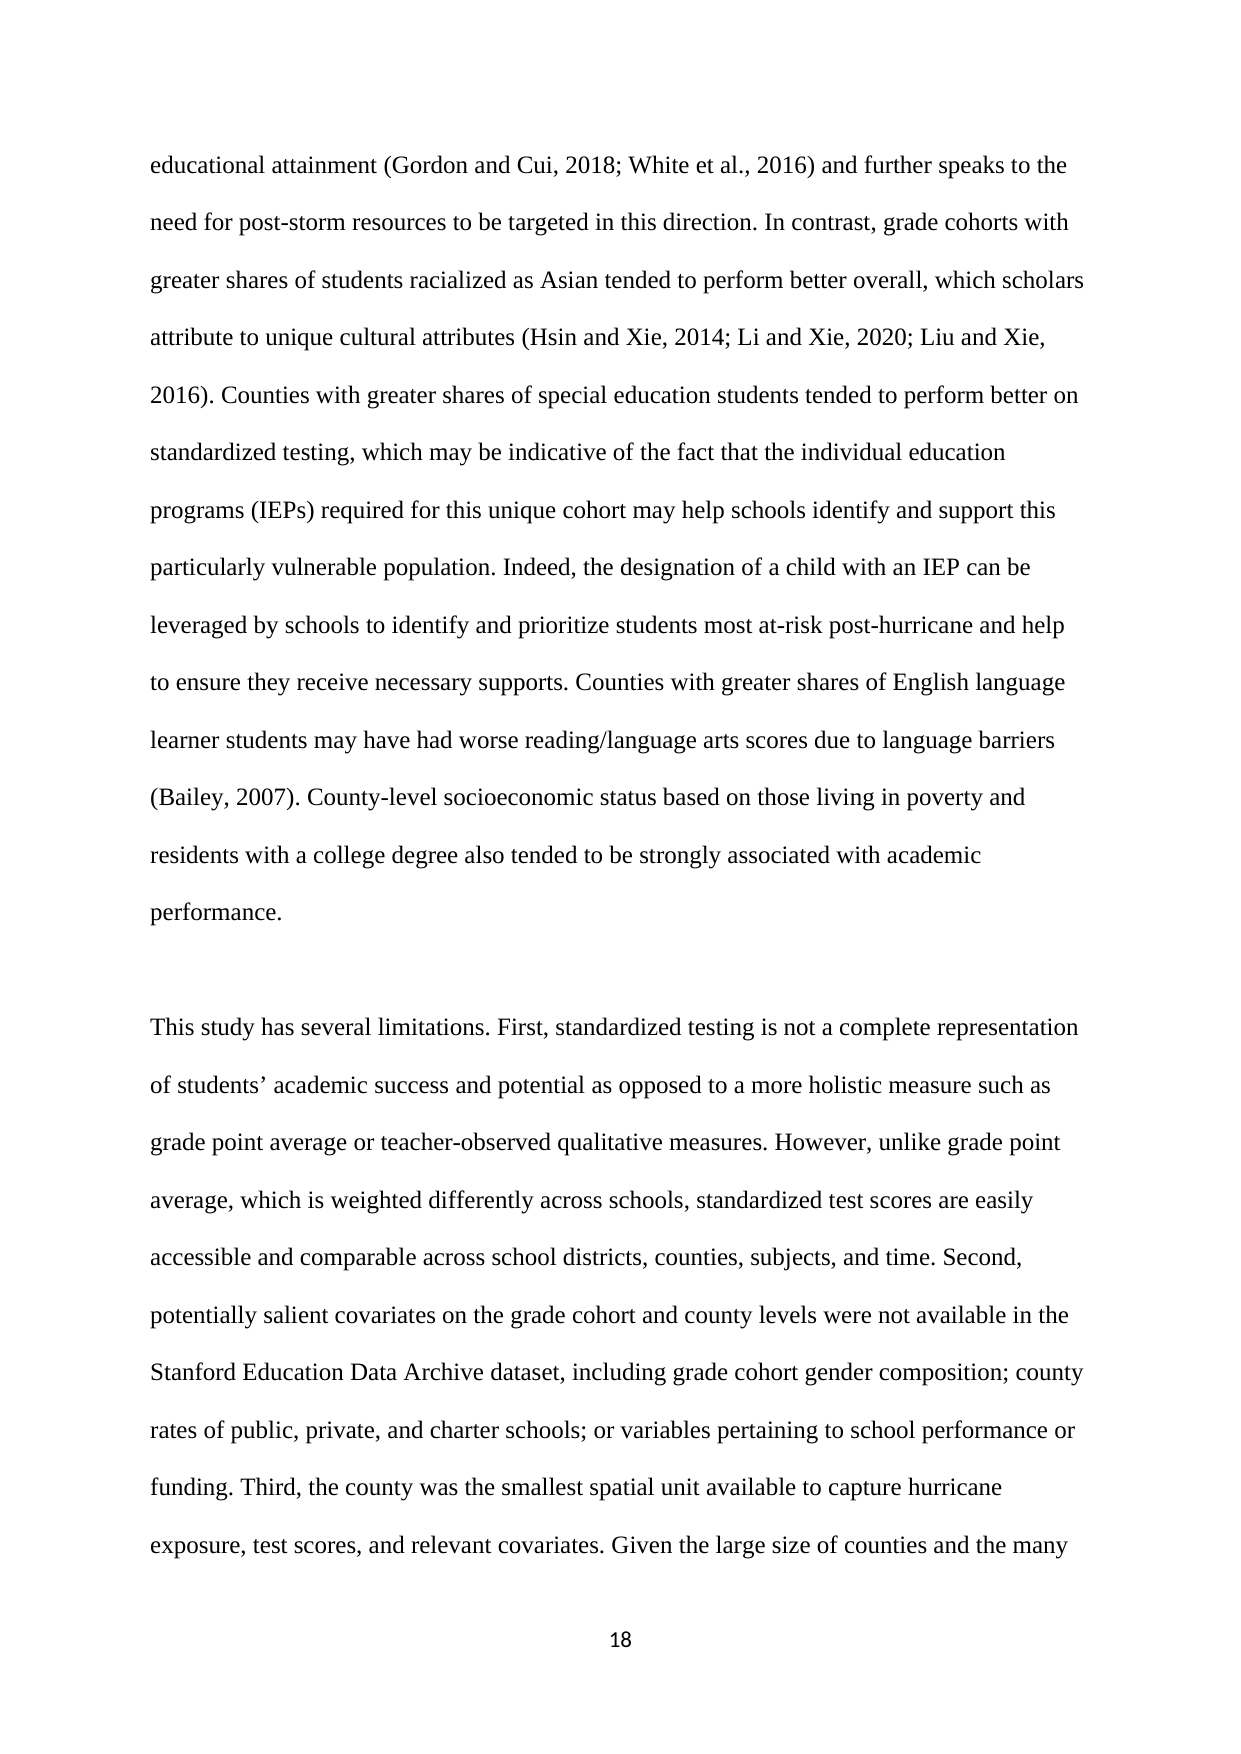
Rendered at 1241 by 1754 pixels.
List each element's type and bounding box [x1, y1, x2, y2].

text [150, 1012, 1090, 1559]
text [150, 150, 1090, 926]
